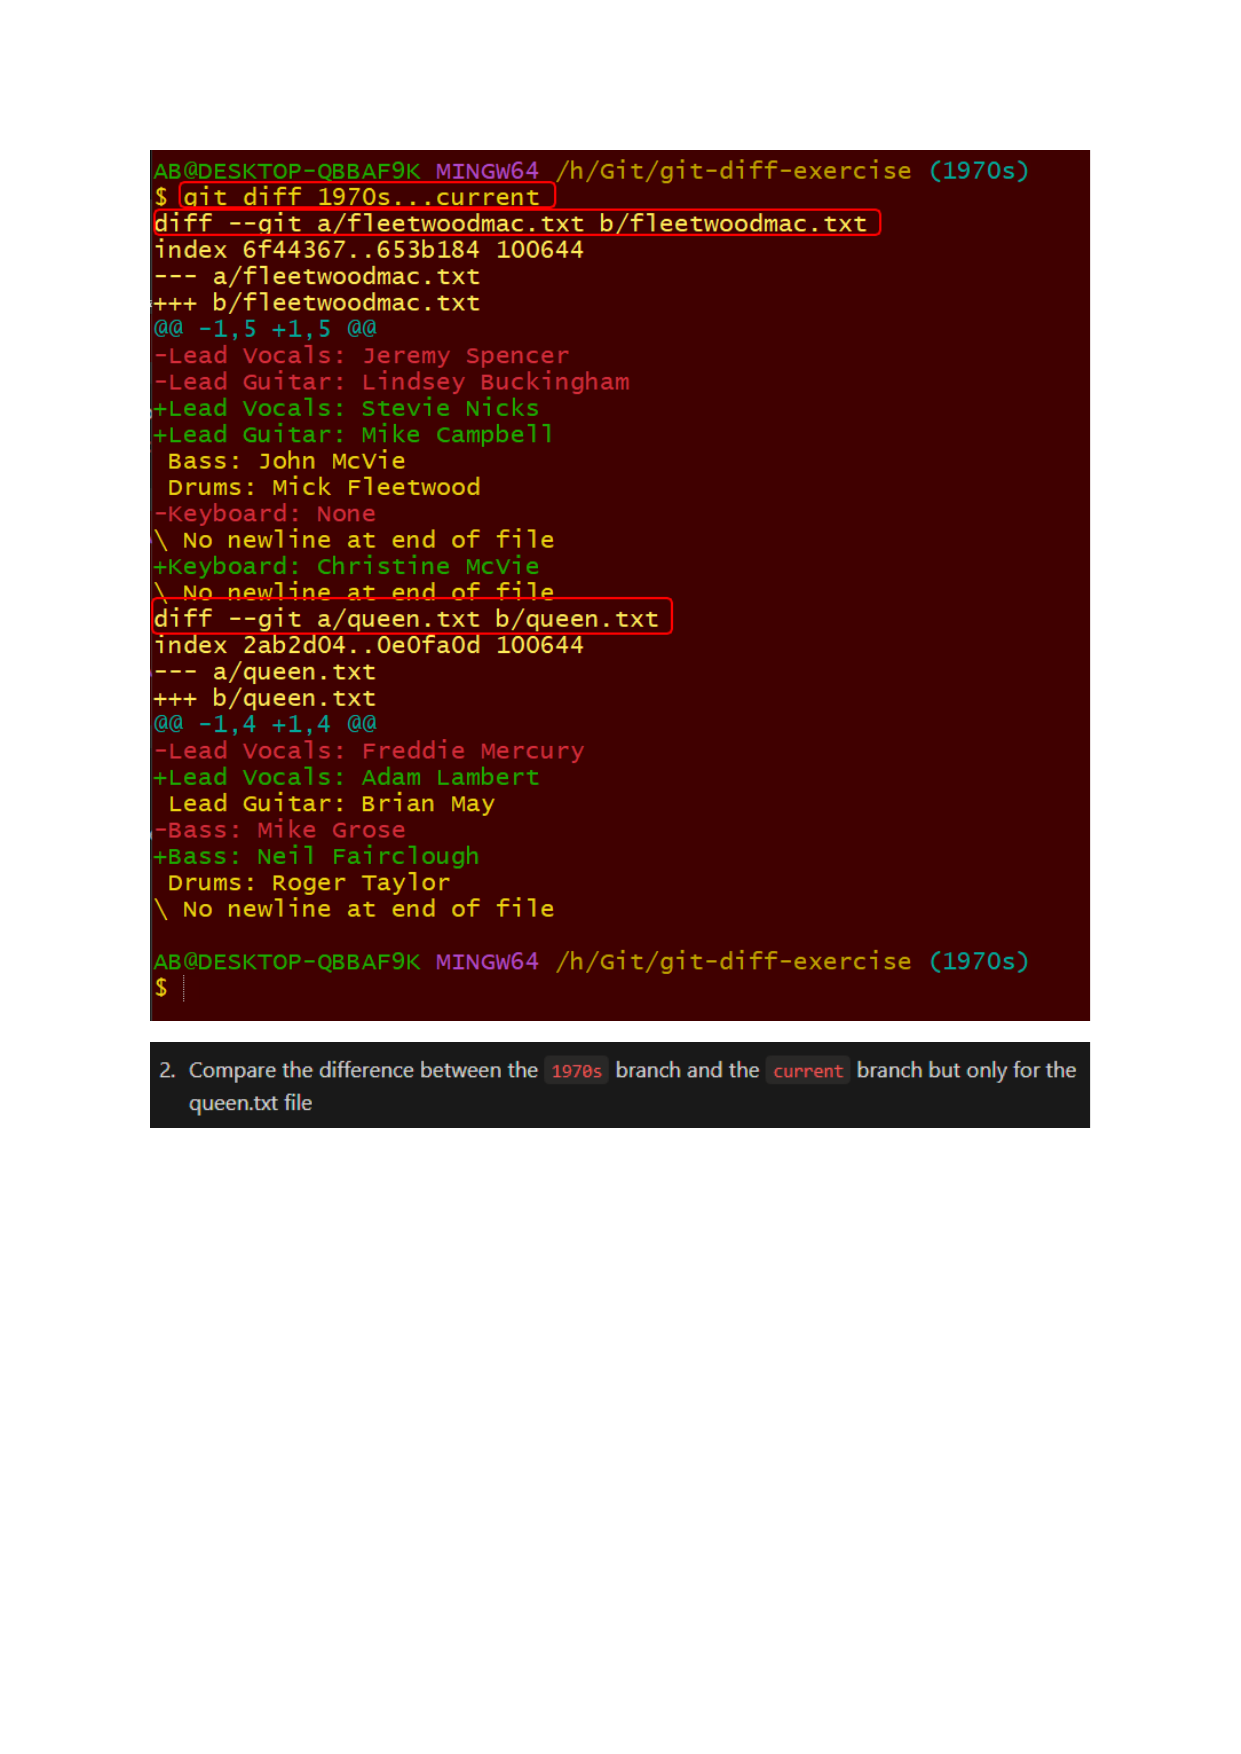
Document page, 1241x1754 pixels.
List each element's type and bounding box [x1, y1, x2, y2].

picture [150, 150, 1091, 1021]
picture [150, 1042, 1091, 1128]
